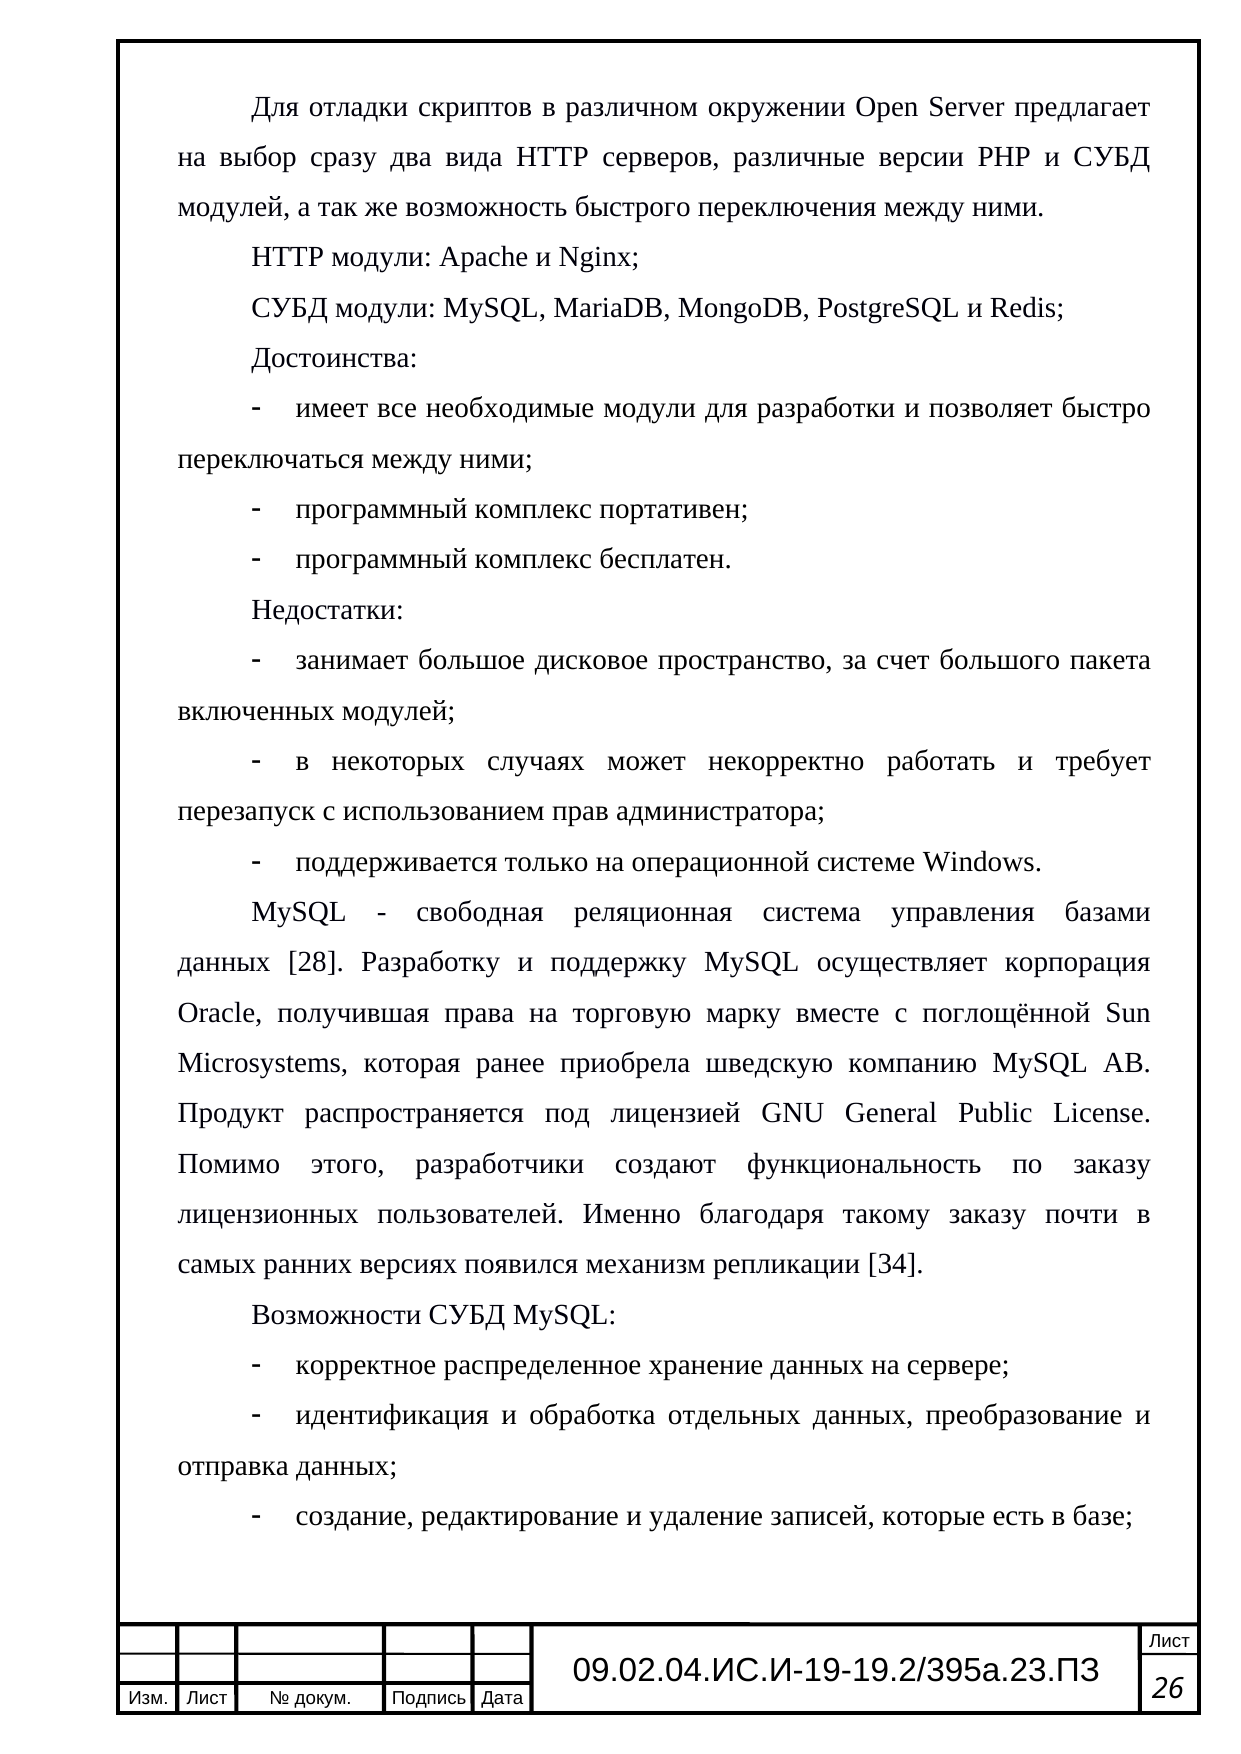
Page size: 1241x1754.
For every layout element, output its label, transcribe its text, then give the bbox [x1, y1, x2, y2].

list имеет все необходимые модули для разработки и позволяет быстро переключаться между ними; [177, 391, 1152, 474]
text Для отладки скриптов в различном окружении Open Server предлагает на выбор сразу два вида HTTP серверов, различные версии PHP и СУБД модулей, а так же возможность быстрого переключения между ними. [177, 89, 1152, 223]
text Достоинства: [177, 340, 1152, 374]
list поддерживается только на операционной системе Windows. [177, 844, 1152, 877]
list занимает большое дисковое пространство, за счет большого пакета включенных модулей; [177, 642, 1152, 726]
list корректное распределенное хранение данных на сервере; [177, 1347, 1152, 1381]
list идентификация и обработка отдельных данных, преобразование и отправка данных; [177, 1397, 1152, 1481]
list программный комплекс бесплатен. [177, 542, 1152, 575]
text HTTP модули: Apache и Nginx; [177, 239, 1152, 273]
list программный комплекс портативен; [177, 491, 1152, 525]
text СУБД модули: MySQL, MariaDB, MongoDB, PostgreSQL и Redis; [177, 290, 1152, 323]
text Недостатки: [177, 592, 1152, 626]
list в некоторых случаях может некорректно работать и требует перезапуск с использованием прав администратора; [177, 743, 1152, 827]
list создание, редактирование и удаление записей, которые есть в базе; [177, 1498, 1152, 1532]
text Возможности СУБД MySQL: [177, 1297, 1152, 1330]
text MySQL - свободная реляционная система управления базами данных [28]. Разработку и поддержку MySQL осуществляет корпорация Oracle, получившая права на торговую марку вместе с поглощённой Sun Microsystems, которая ранее приобрела шведскую компанию MySQL AB. Продукт распространяется под лицензией GNU General Public License. Помимо этого, разработчики создают функциональность по заказу лицензионных пользователей. Именно благодаря такому заказу почти в самых ранних версиях появился механизм репликации [34]. [177, 894, 1152, 1280]
